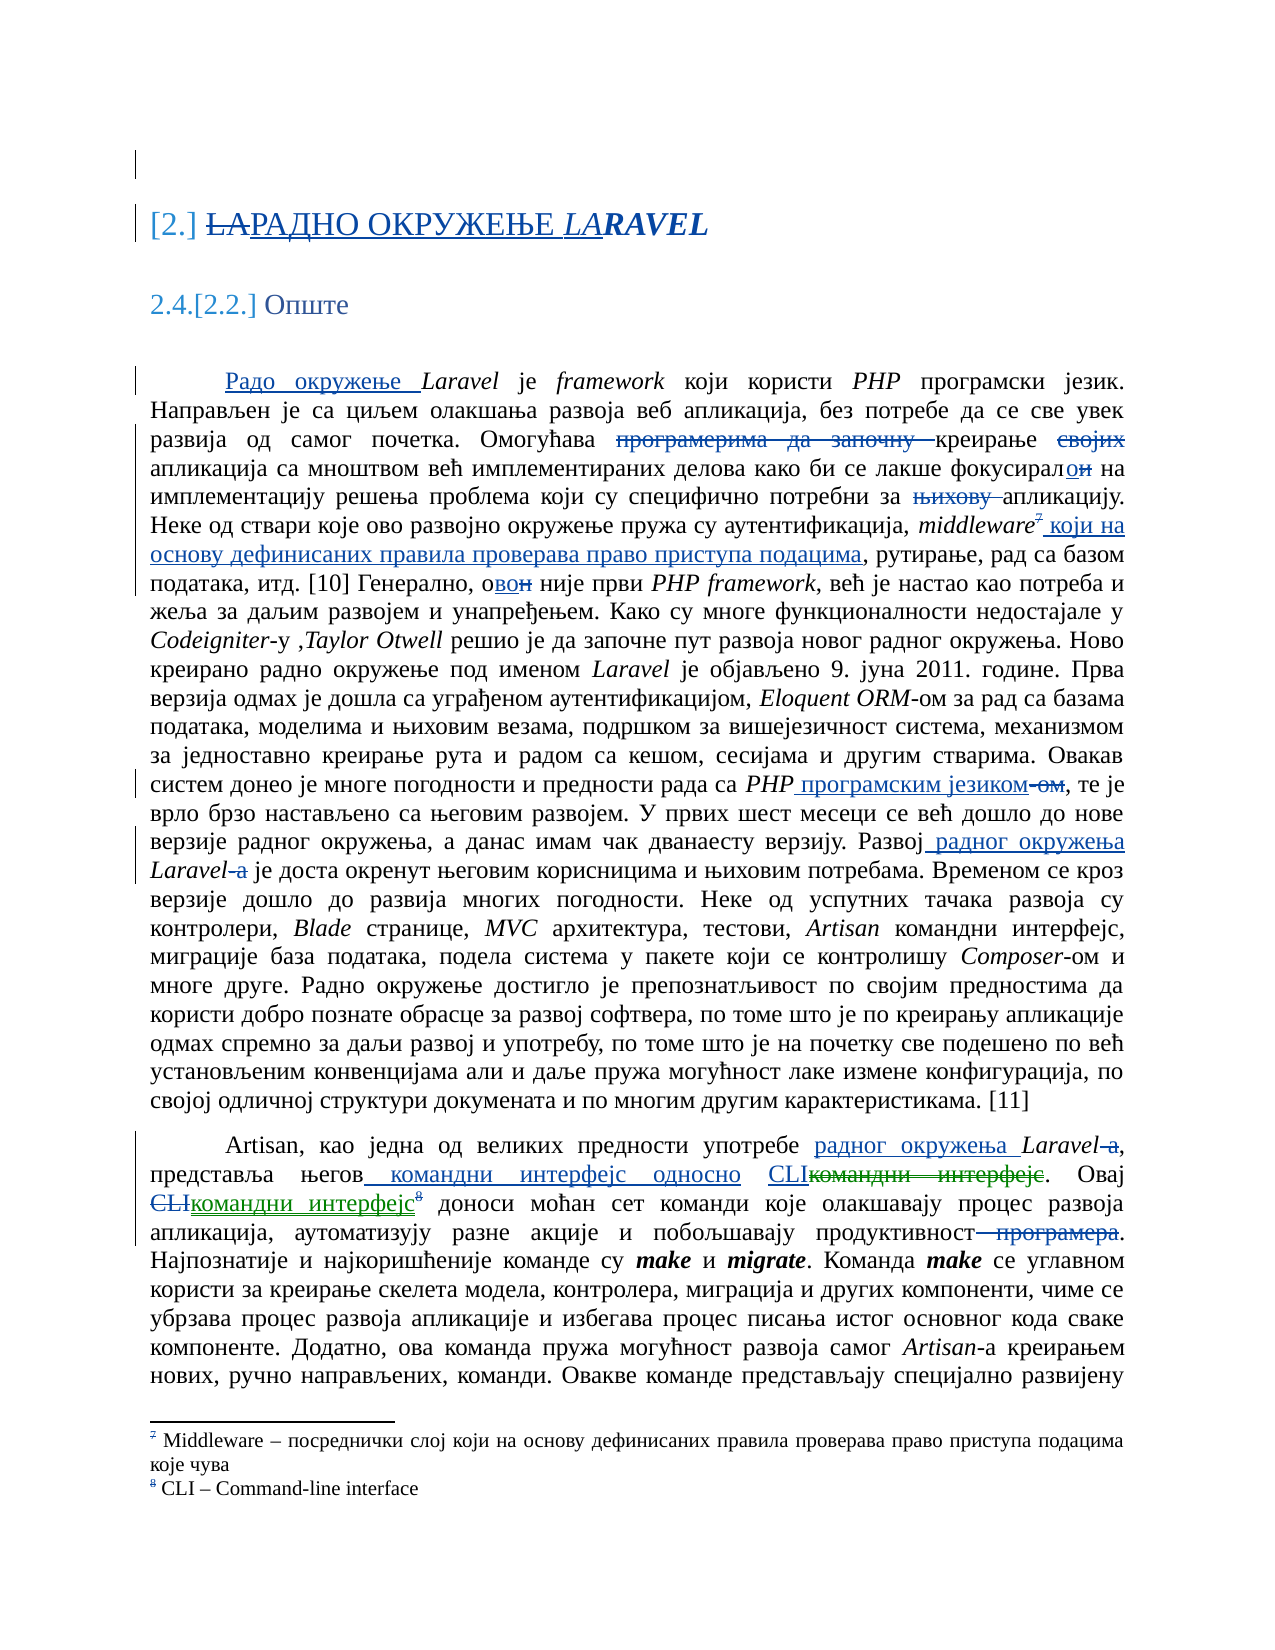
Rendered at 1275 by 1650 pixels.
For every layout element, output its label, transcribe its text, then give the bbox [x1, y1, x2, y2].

subtitle RAVEL [150, 204, 1125, 242]
text Laravel је framework који користи PHP програмски језик. Направљен је са циљем олакшања развоја веб апликација, без потребе да се све увек развија од самог почетка. Омогућава креирање апликација са мноштвом већ имплементираних делова како би се лакше фокусирал на имплементацију решења проблема који су специфично потребни за апликацију. Неке од ствари које ово развојно окружење пружа су аутентификација, middleware, рутирање, рад са базом података, итд. Генерално, о није први PHP framework, већ је настао као потреба и жеља за даљим развојем и унапређењем. Како су многе функционалности недостајале у Codeigniter-у ,Taylor Otwell решио је да започне пут развоја новог радног окружења. Ново креирано радно окружење под именом Laravel је објављено 9. јуна 2011. године. Прва верзија одмах је дошла са уграђеном аутентификацијом, Eloquent ORM-ом за рад са базама података, моделима и њиховим везама, подршком за вишејезичност система, механизмом за једноставно креирање рута и радом са кешом, сесијама и другим стварима. Овакав систем донео је многе погодности и предности рада са PHP, те је врло брзо настављено са његовим развојем. У првих шест месеци се већ дошло до нове верзије радног окружења, а данас имам чак дванаесту верзију. Развој Laravel је доста окренут његовим корисницима и њиховим потребама. Временом се кроз верзије дошло до развија многих погодности. Неке од успутних тачака развоја су контролери, Blade странице, MVC архитектура, тестови, Artisan командни интерфејс, миграције база података, подела система у пакете који се контролишу Composer-ом и многе друге. Радно окружење достигло је препознатљивост по својим предностима да користи добро познате обрасце за развој софтвера, по томе што је по креирању апликације одмах спремно за даљи развој и употребу, по томе што је на почетку све подешено по већ установљеним конвенцијама али и даље пружа могућност лаке измене конфигурација, по својој одличној структури докумената и по многим другим карактеристикама. [150, 366, 1125, 1114]
subtitle Опште [150, 287, 1125, 321]
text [150, 1131, 1125, 1389]
